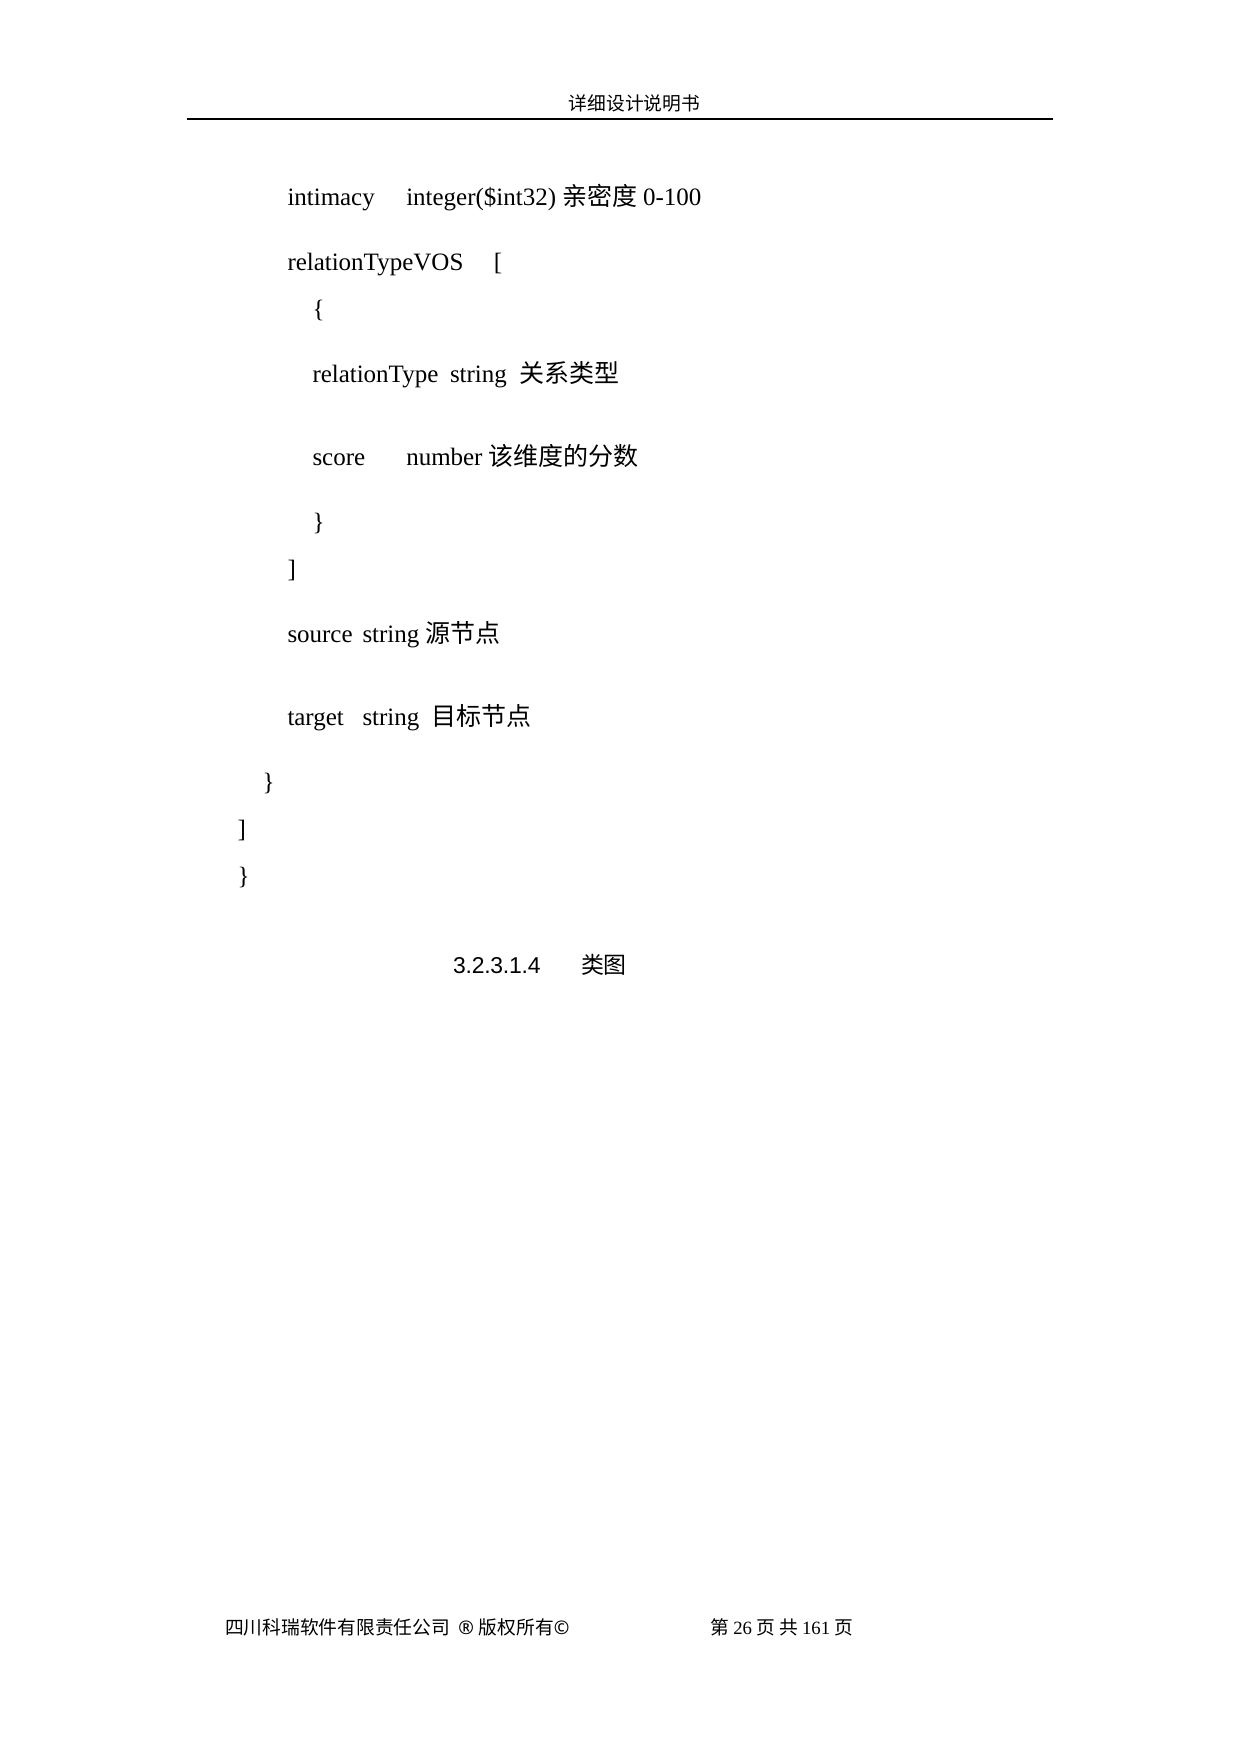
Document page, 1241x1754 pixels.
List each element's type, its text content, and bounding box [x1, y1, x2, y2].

text target string 目标节点 [187, 682, 1053, 747]
text score number 该维度的分数 [187, 422, 1053, 487]
text } [187, 859, 1053, 891]
text ] [187, 812, 1053, 844]
subtitle 类图 [453, 931, 1053, 996]
text relationTypeVOS [ [187, 245, 1053, 278]
text ] [187, 552, 1053, 584]
text intimacy integer($int32) 亲密度 0-100 [187, 162, 1053, 227]
text } [187, 765, 1053, 798]
text { [187, 292, 1053, 324]
text relationType string 关系类型 [187, 339, 1053, 404]
text } [187, 505, 1053, 538]
text source string 源节点 [187, 599, 1053, 664]
